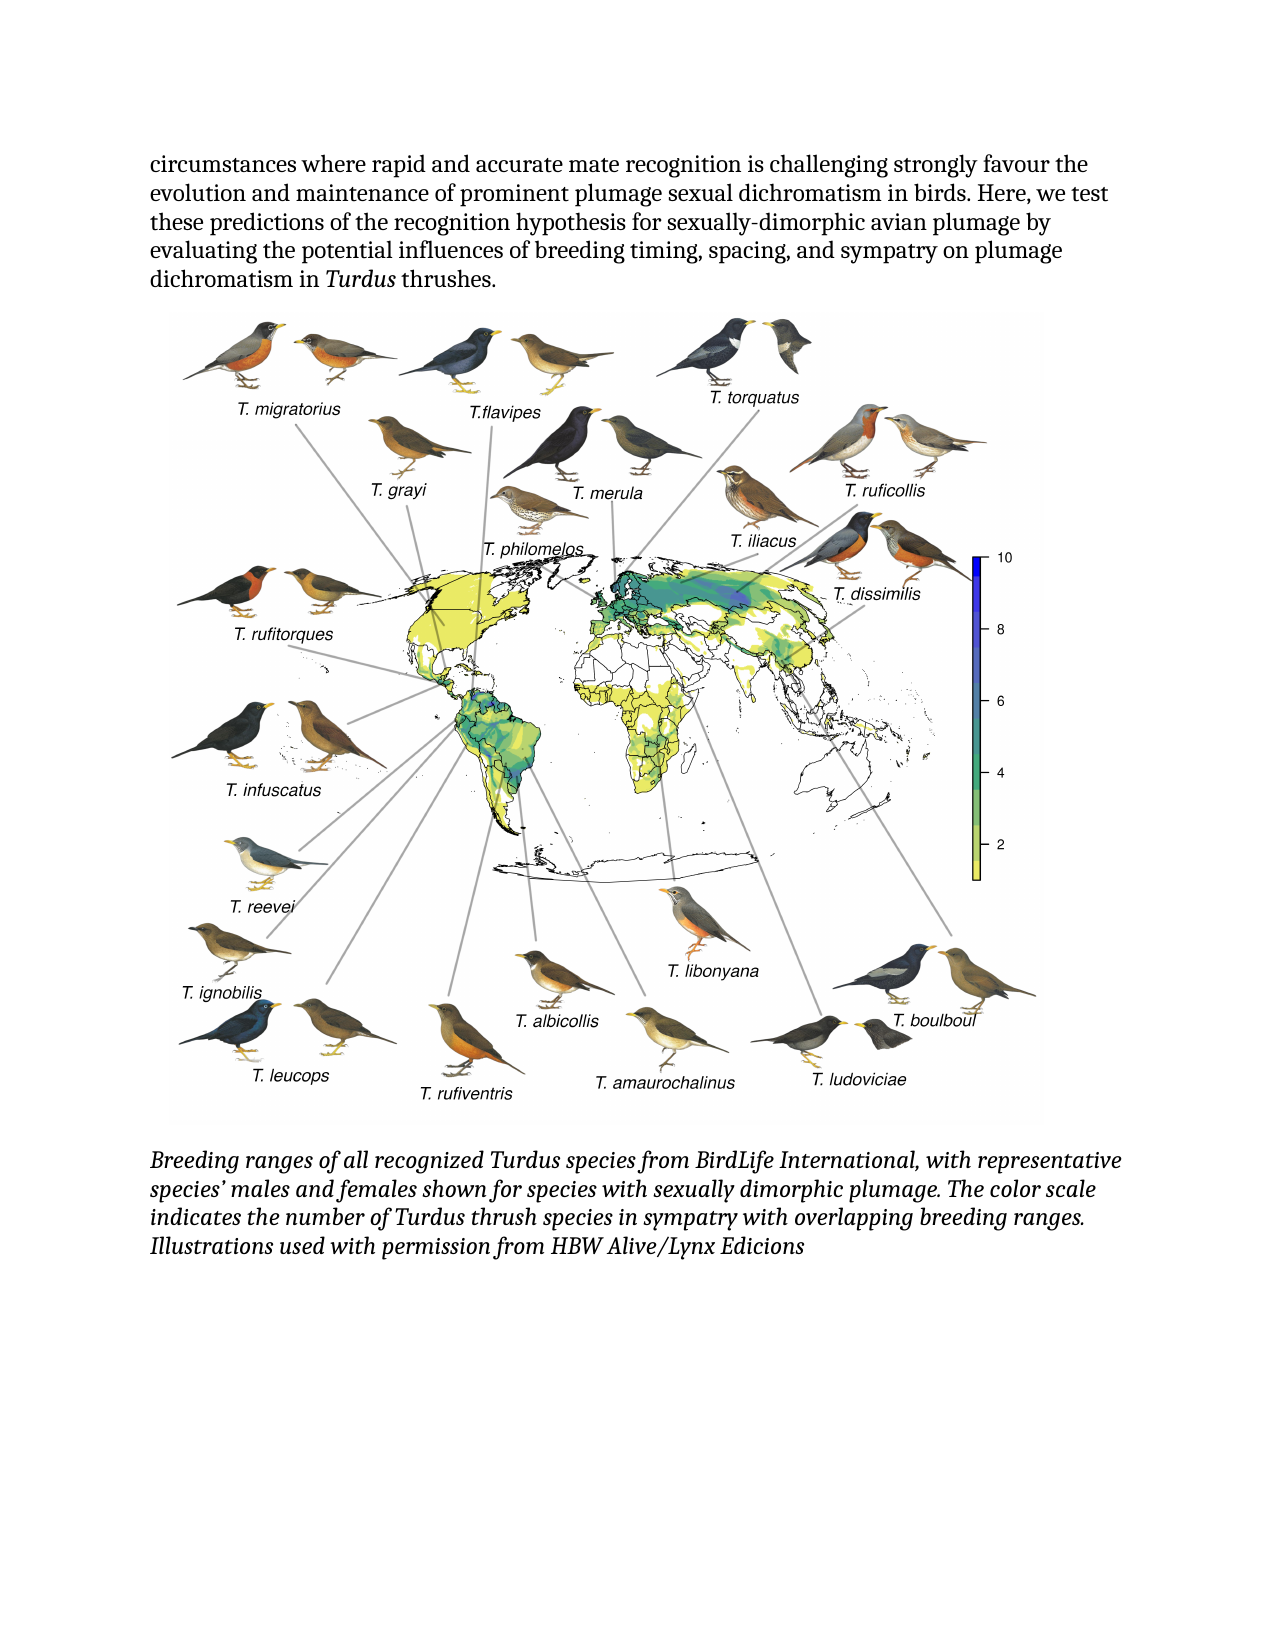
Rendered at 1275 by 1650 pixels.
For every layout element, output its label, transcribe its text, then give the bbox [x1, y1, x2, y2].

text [150, 150, 1125, 294]
text Breeding ranges of all recognized Turdus species from BirdLife International, with representative species’ males and females shown for species with sexually dimorphic plumage. The color scale indicates the number of Turdus thrush species in sympatry with overlapping breeding ranges. Illustrations used with permission from HBW Alive/Lynx Edicions [150, 1146, 1125, 1261]
picture [168, 312, 1044, 1125]
